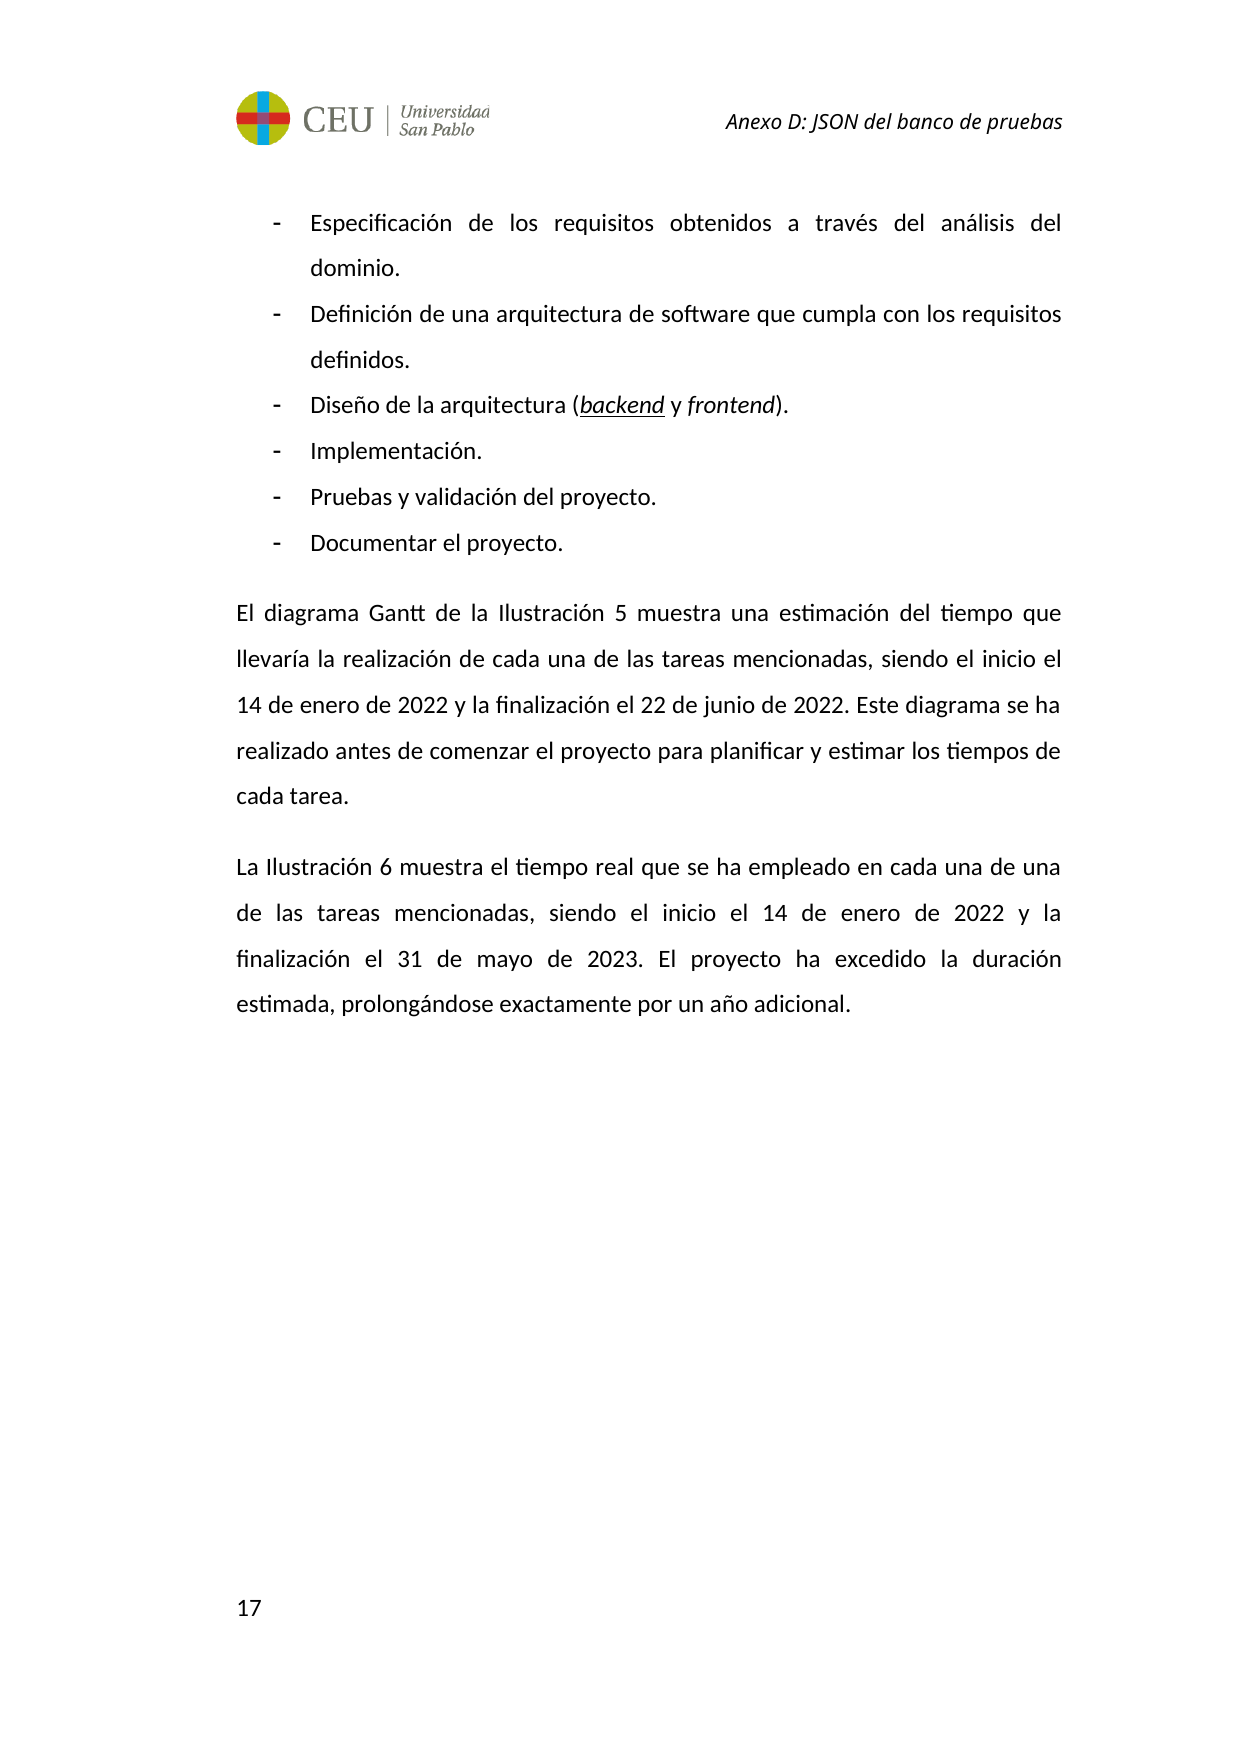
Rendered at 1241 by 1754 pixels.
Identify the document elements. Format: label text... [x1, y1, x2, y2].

list Documentar el proyecto. [273, 527, 1063, 557]
list Especificación de los requisitos obtenidos a través del análisis del dominio. [273, 207, 1063, 283]
list Diseño de la arquitectura (backend y frontend). [273, 390, 1063, 420]
text La Ilustración 6 muestra el tiempo real que se ha empleado en cada una de una de las tareas mencionadas, siendo el inicio el 14 de enero de 2022 y la finalización el 31 de mayo de 2023. El proyecto ha excedido la duración estimada, prolongándose exactamente por un año adicional. [236, 851, 1063, 1019]
list Definición de una arquitectura de software que cumpla con los requisitos definidos. [273, 298, 1063, 374]
list Implementación. [273, 435, 1063, 466]
picture [235, 89, 490, 146]
text El diagrama Gantt de la Ilustración 5 muestra una estimación del tiempo que llevaría la realización de cada una de las tareas mencionadas, siendo el inicio el 14 de enero de 2022 y la finalización el 22 de junio de 2022. Este diagrama se ha realizado antes de comenzar el proyecto para planificar y estimar los tiempos de cada tarea. [236, 598, 1063, 811]
list Pruebas y validación del proyecto. [273, 481, 1063, 512]
